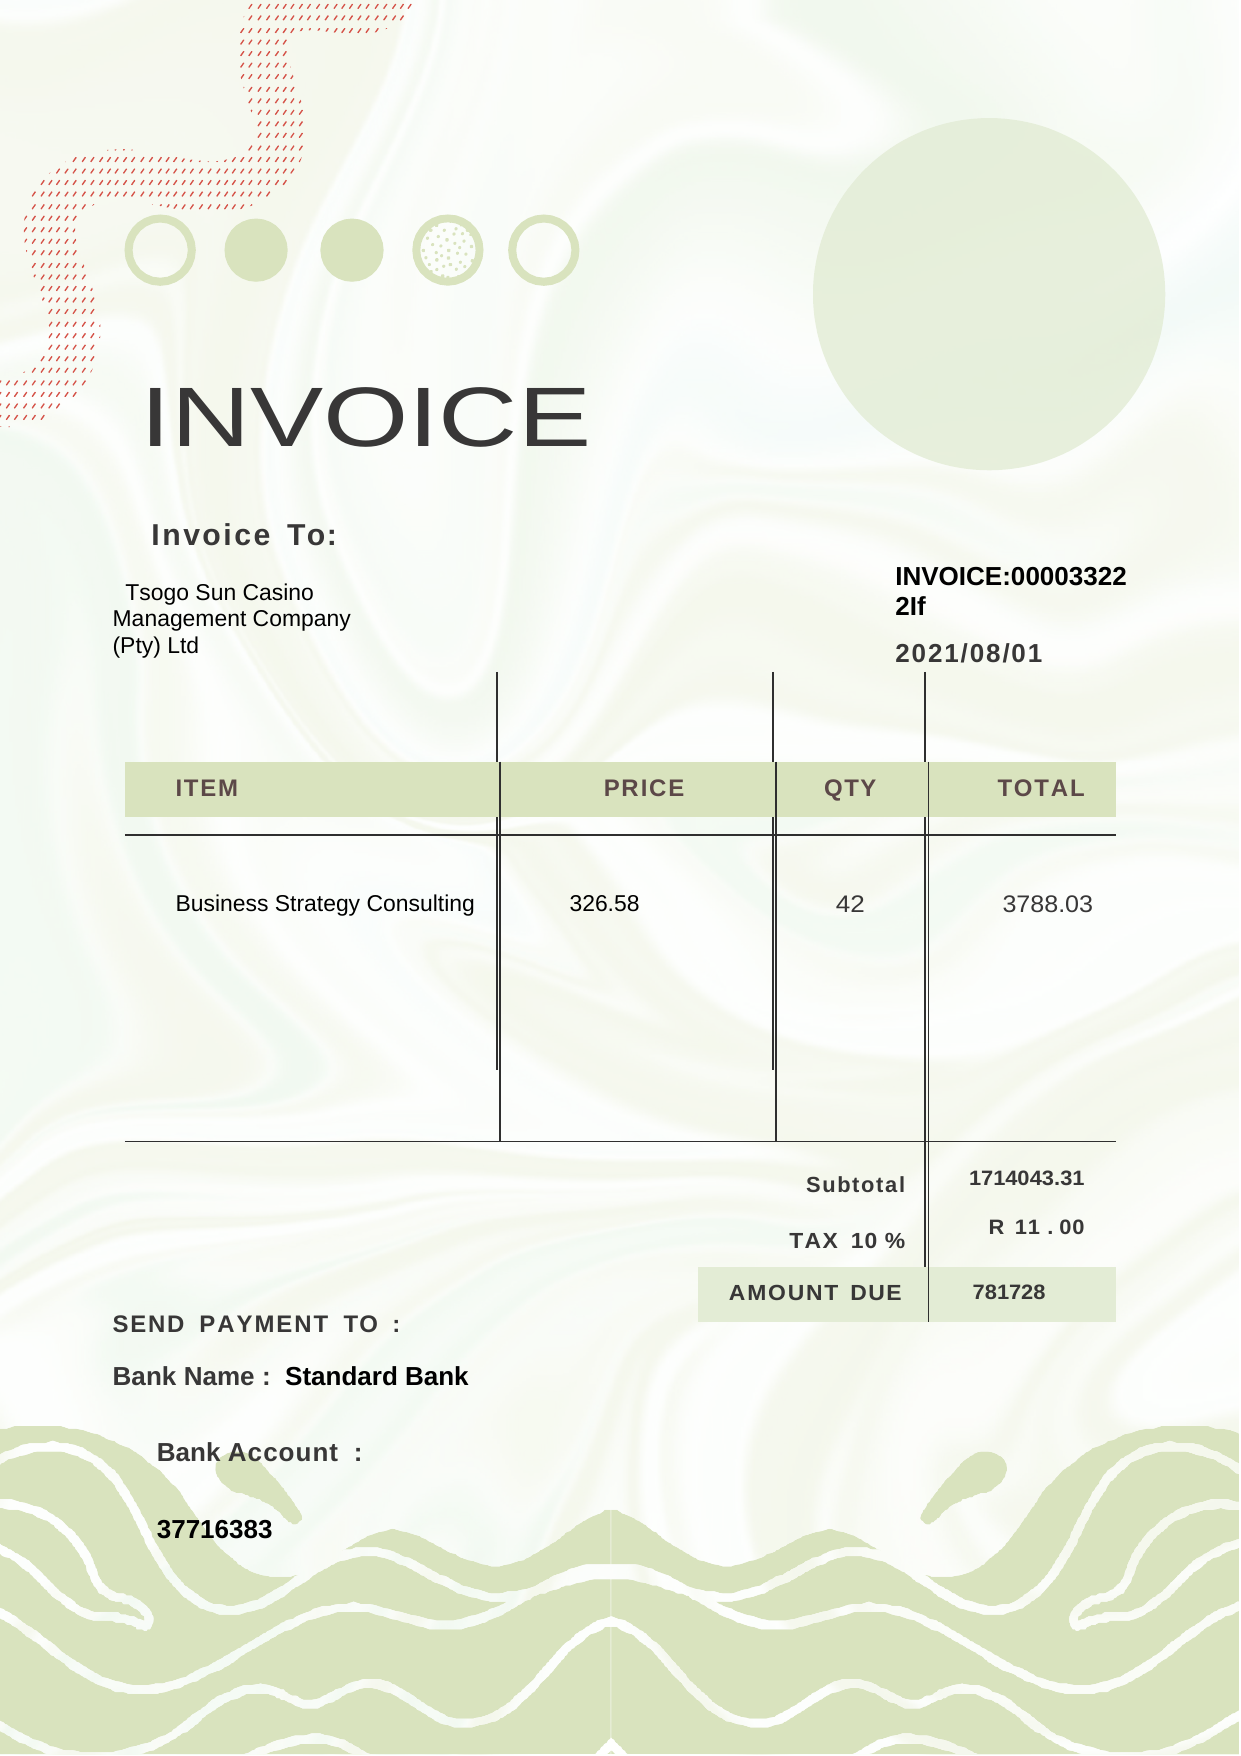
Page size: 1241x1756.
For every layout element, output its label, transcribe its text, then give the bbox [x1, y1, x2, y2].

title INVOICE [141, 373, 1128, 465]
text SEND PAYMENT TO : [112, 1310, 1128, 1338]
text Bank Account : [157, 1437, 563, 1467]
text 37716383 [157, 1514, 563, 1544]
text 2021/08/01 [895, 638, 1128, 668]
text INVOICE:000033222If [895, 561, 1128, 620]
text Tsogo Sun Casino Management Company (Pty) Ltd [112, 579, 386, 658]
text Invoice To: [151, 517, 386, 551]
text Bank Name : Standard Bank [112, 1361, 563, 1391]
picture [0, 0, 1239, 1755]
